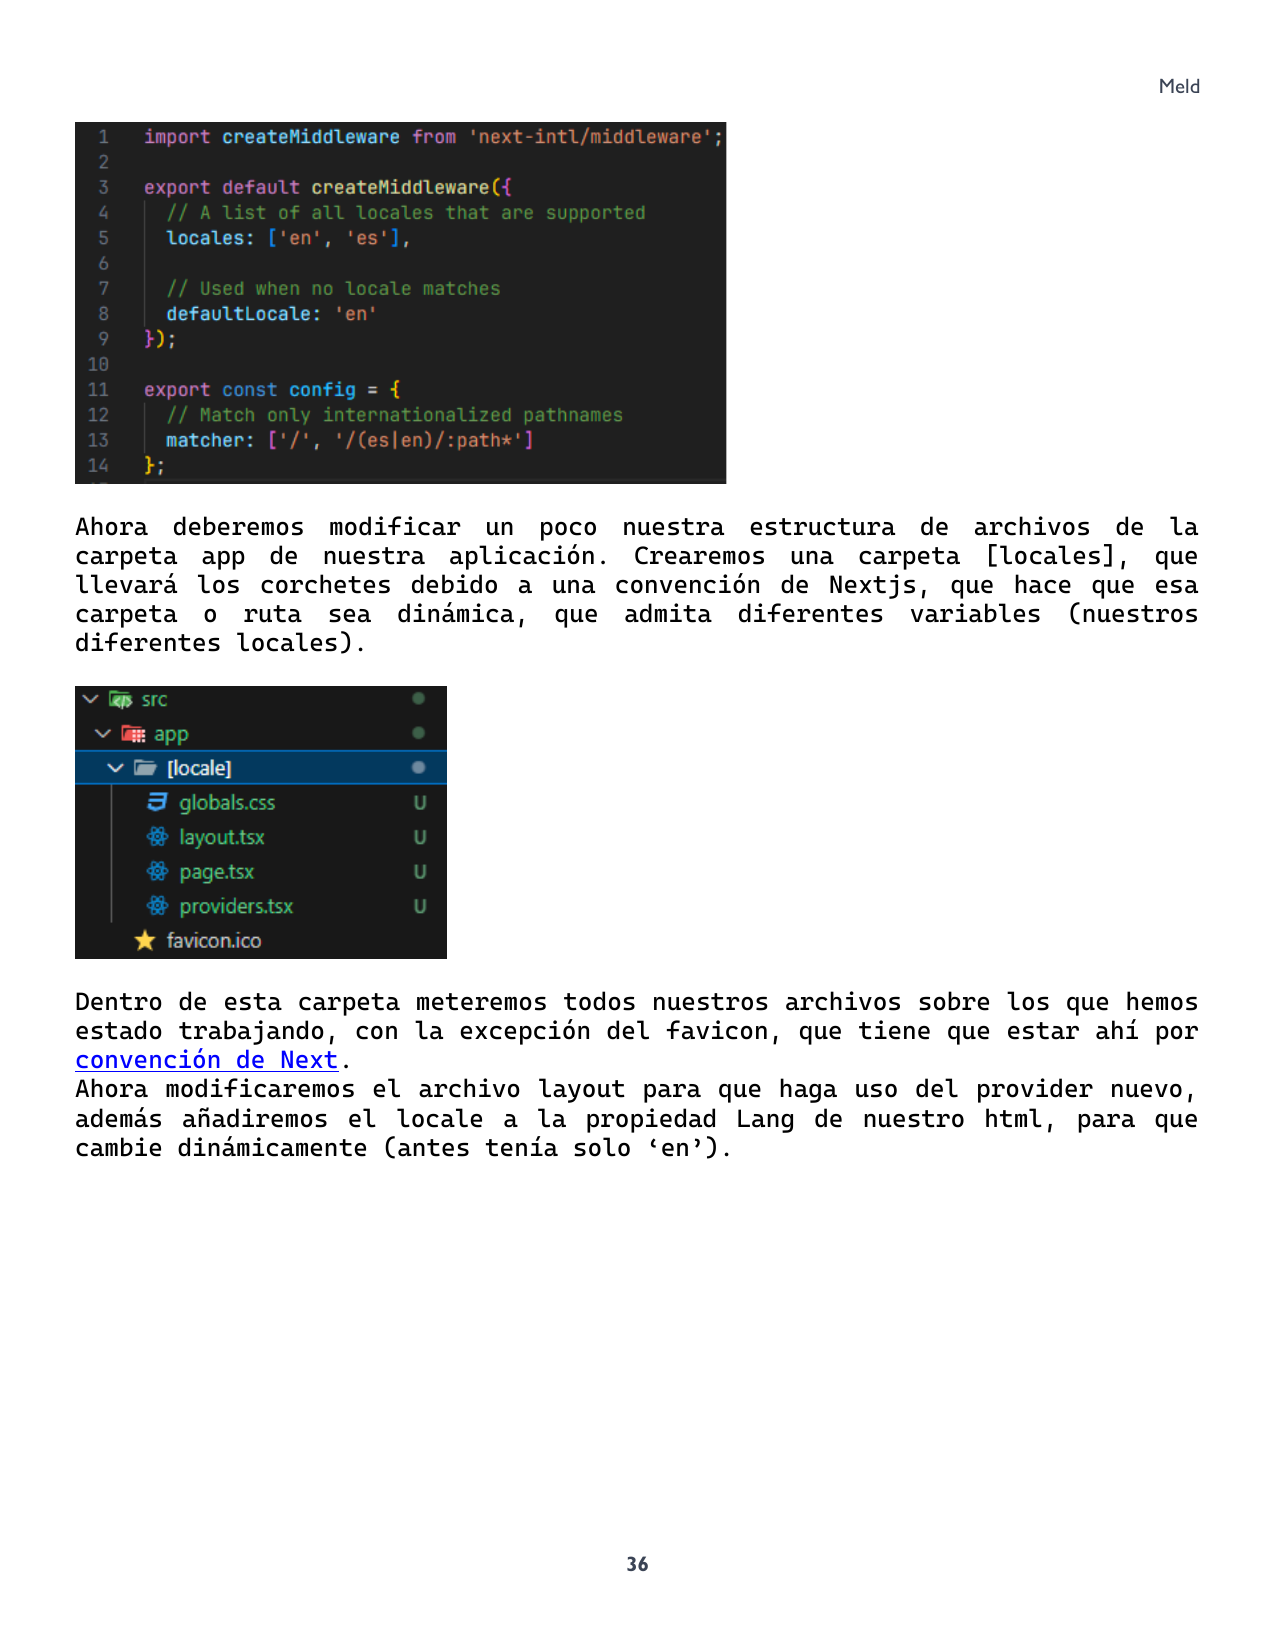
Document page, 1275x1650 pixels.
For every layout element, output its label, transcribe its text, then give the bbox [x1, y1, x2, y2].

text Dentro de esta carpeta meteremos todos nuestros archivos sobre los que hemos estado trabajando, con la excepción del favicon, que tiene que estar ahí por convención de Next. [75, 987, 1200, 1075]
picture [75, 686, 447, 959]
text Ahora deberemos modificar un poco nuestra estructura de archivos de la carpeta app de nuestra aplicación. Crearemos una carpeta [locales], que llevará los corchetes debido a una convención de Nextjs, que hace que esa carpeta o ruta sea dinámica, que admita diferentes variables (nuestros diferentes locales). [75, 512, 1200, 657]
picture [75, 122, 727, 484]
text Ahora modificaremos el archivo layout para que haga uso del provider nuevo, además añadiremos el locale a la propiedad Lang de nuestro html, para que cambie dinámicamente (antes tenía solo ‘en’). [75, 1075, 1200, 1162]
